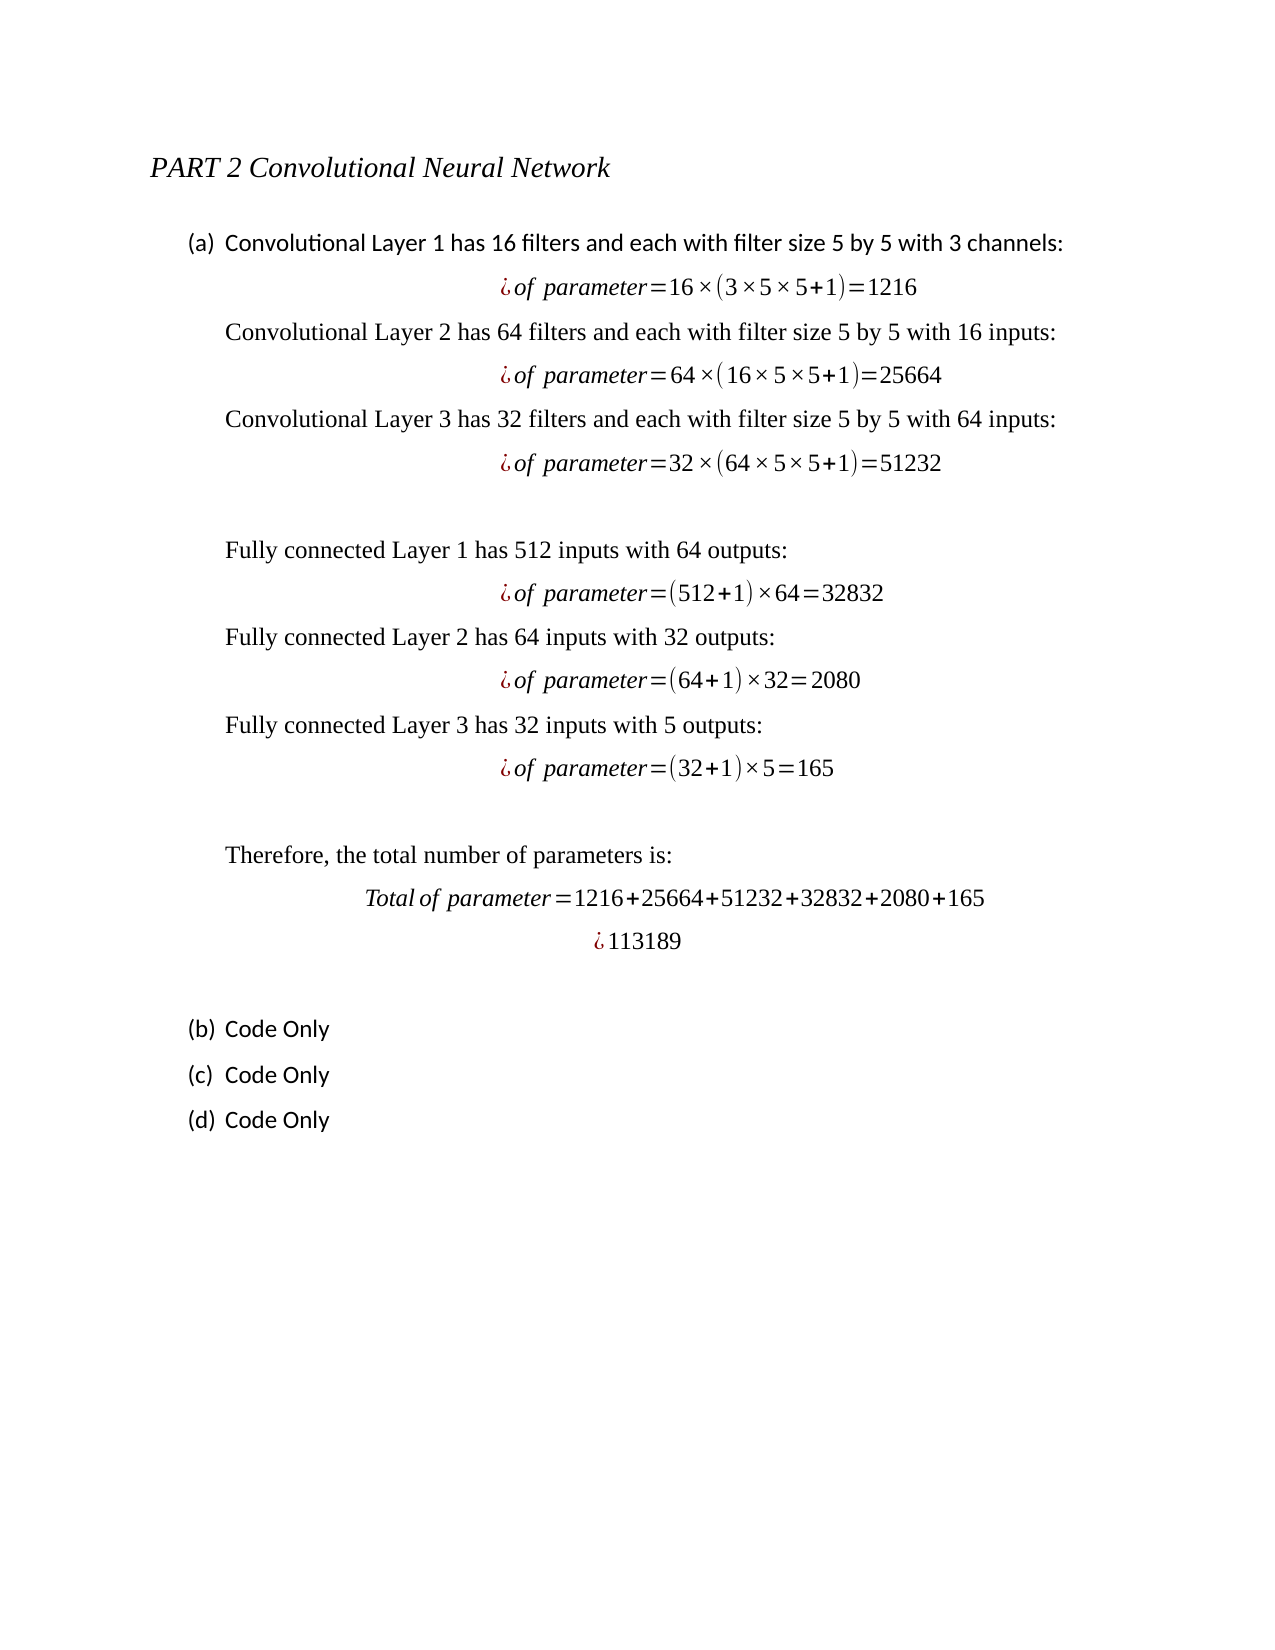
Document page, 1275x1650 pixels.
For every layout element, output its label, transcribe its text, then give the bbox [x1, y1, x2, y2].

list Convolutional Layer 1 has 16 filters and each with filter size 5 by 5 with 3 channels: [187, 227, 1125, 257]
list Code Only [187, 1104, 1125, 1135]
text PART 2 Convolutional Neural Network [150, 150, 1125, 183]
list Code Only [187, 1059, 1125, 1089]
text Fully connected Layer 2 has 64 inputs with 32 outputs: [225, 622, 1125, 651]
text Fully connected Layer 3 has 32 inputs with 5 outputs: [225, 710, 1125, 739]
text Convolutional Layer 2 has 64 filters and each with filter size 5 by 5 with 16 inputs: [225, 317, 1125, 346]
list Code Only [187, 1013, 1125, 1043]
text Therefore, the total number of parameters is: [225, 841, 1125, 869]
text Fully connected Layer 1 has 512 inputs with 64 outputs: [225, 535, 1125, 564]
text Convolutional Layer 3 has 32 filters and each with filter size 5 by 5 with 64 inputs: [225, 404, 1125, 433]
